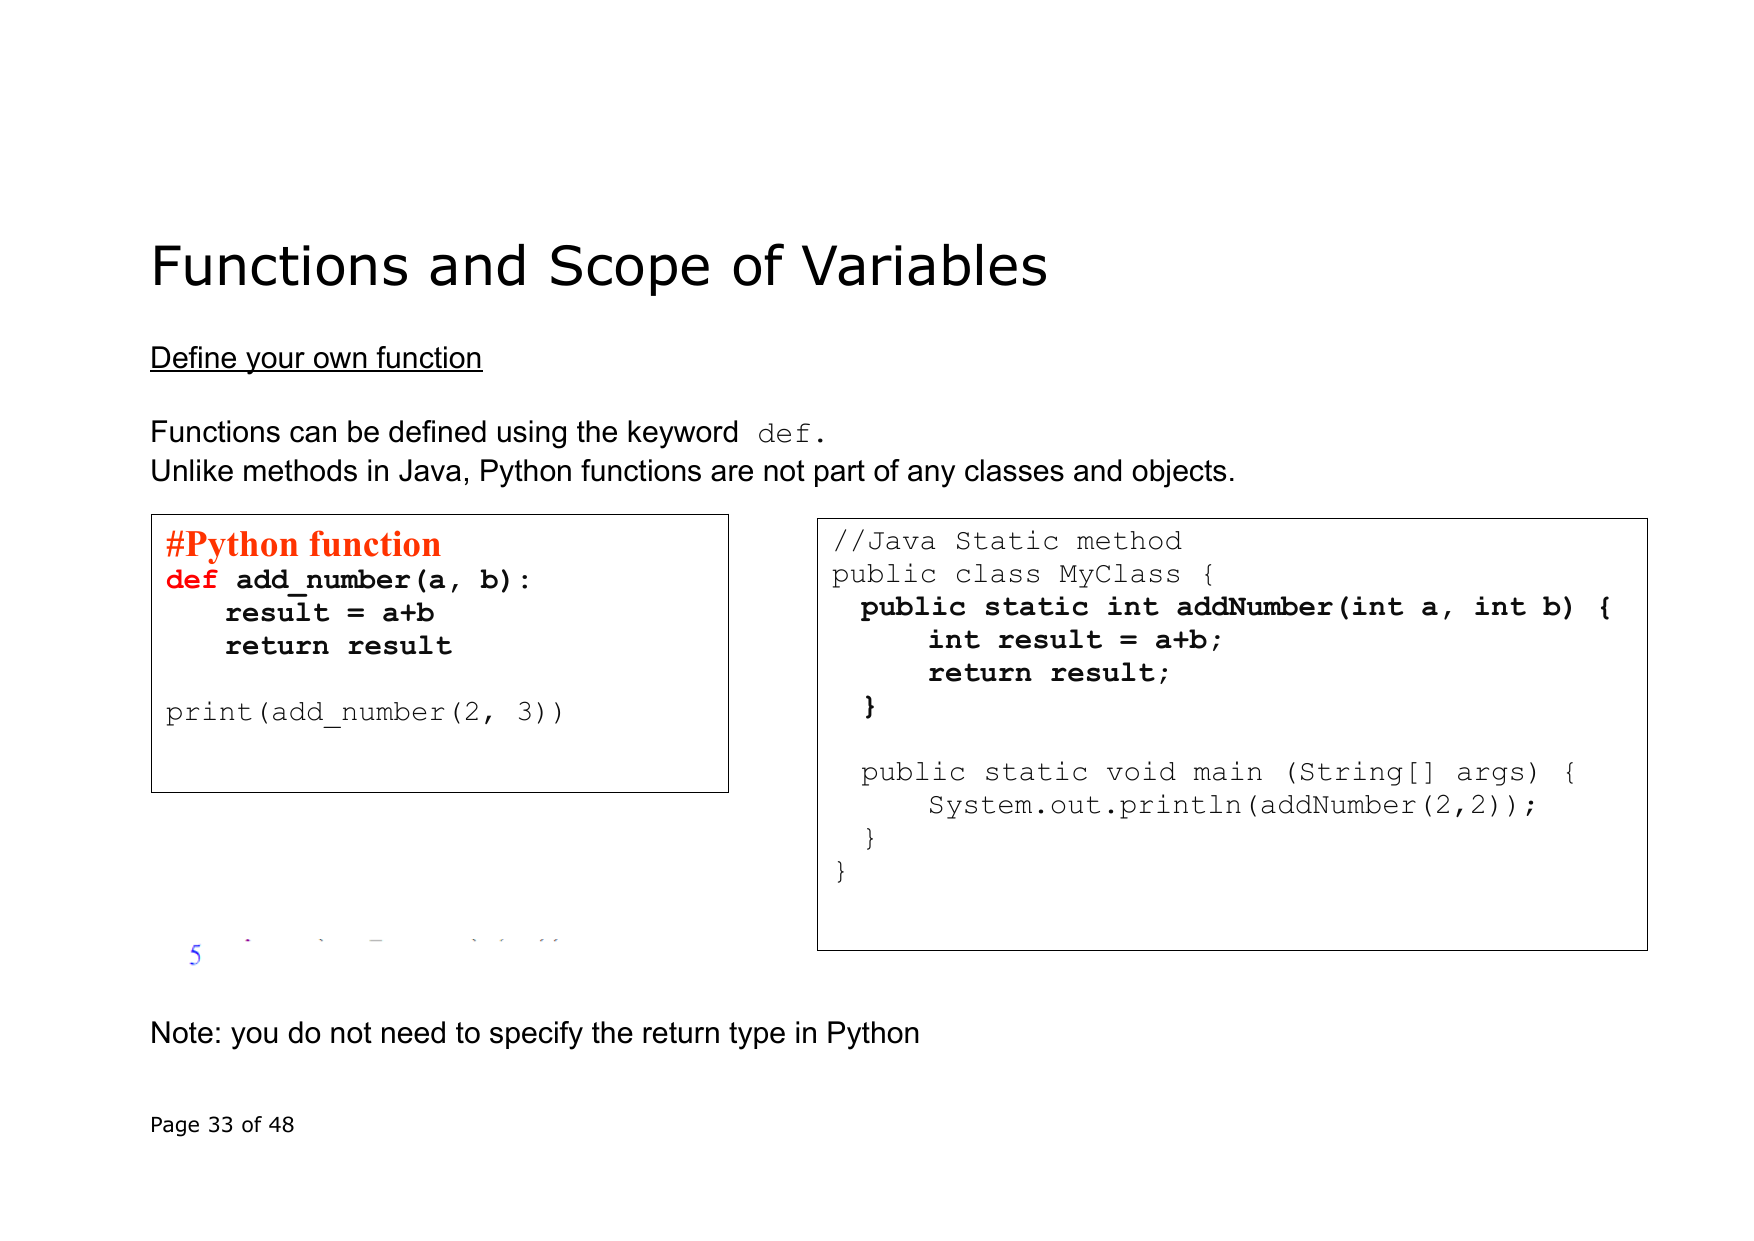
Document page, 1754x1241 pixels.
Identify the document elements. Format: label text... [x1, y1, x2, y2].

text Functions can be defined using the keyword def. [150, 414, 1604, 451]
text Unlike methods in Java, Python functions are not part of any classes and objects. [150, 451, 1604, 489]
text Note: you do not need to specify the return type in Python [150, 976, 1604, 1051]
text Define your own function [150, 339, 1604, 376]
picture [186, 939, 568, 968]
text Functions and Scope of Variables [150, 226, 1604, 301]
